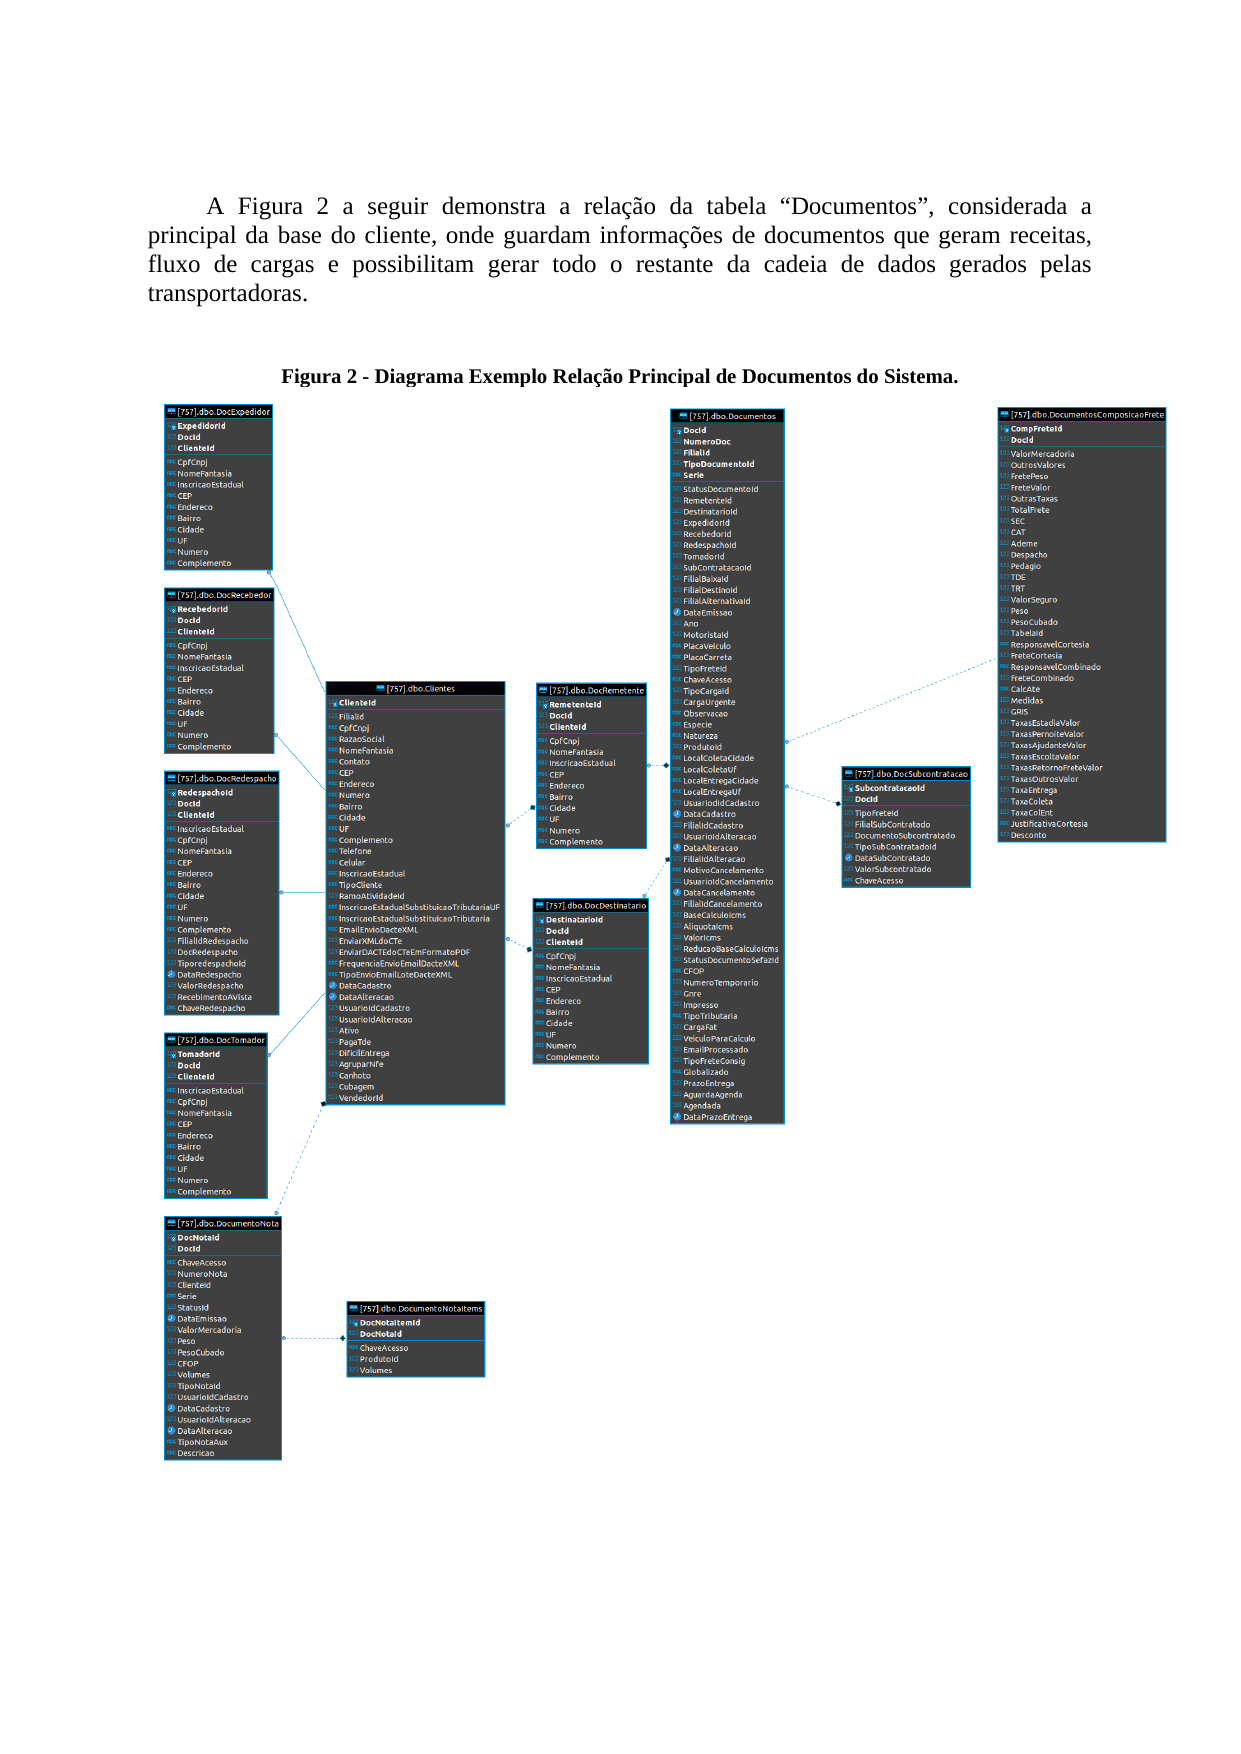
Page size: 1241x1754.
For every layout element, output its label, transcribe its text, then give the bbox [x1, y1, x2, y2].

text A Figura 2 a seguir demonstra a relação da tabela “Documentos”, considerada a principal da base do cliente, onde guardam informações de documentos que geram receitas, fluxo de cargas e possibilitam gerar todo o restante da cadeia de dados gerados pelas transportadoras. [148, 191, 1092, 306]
picture [147, 387, 1172, 1466]
text Figura 2 - Diagrama Exemplo Relação Principal de Documentos do Sistema. [148, 364, 1092, 387]
